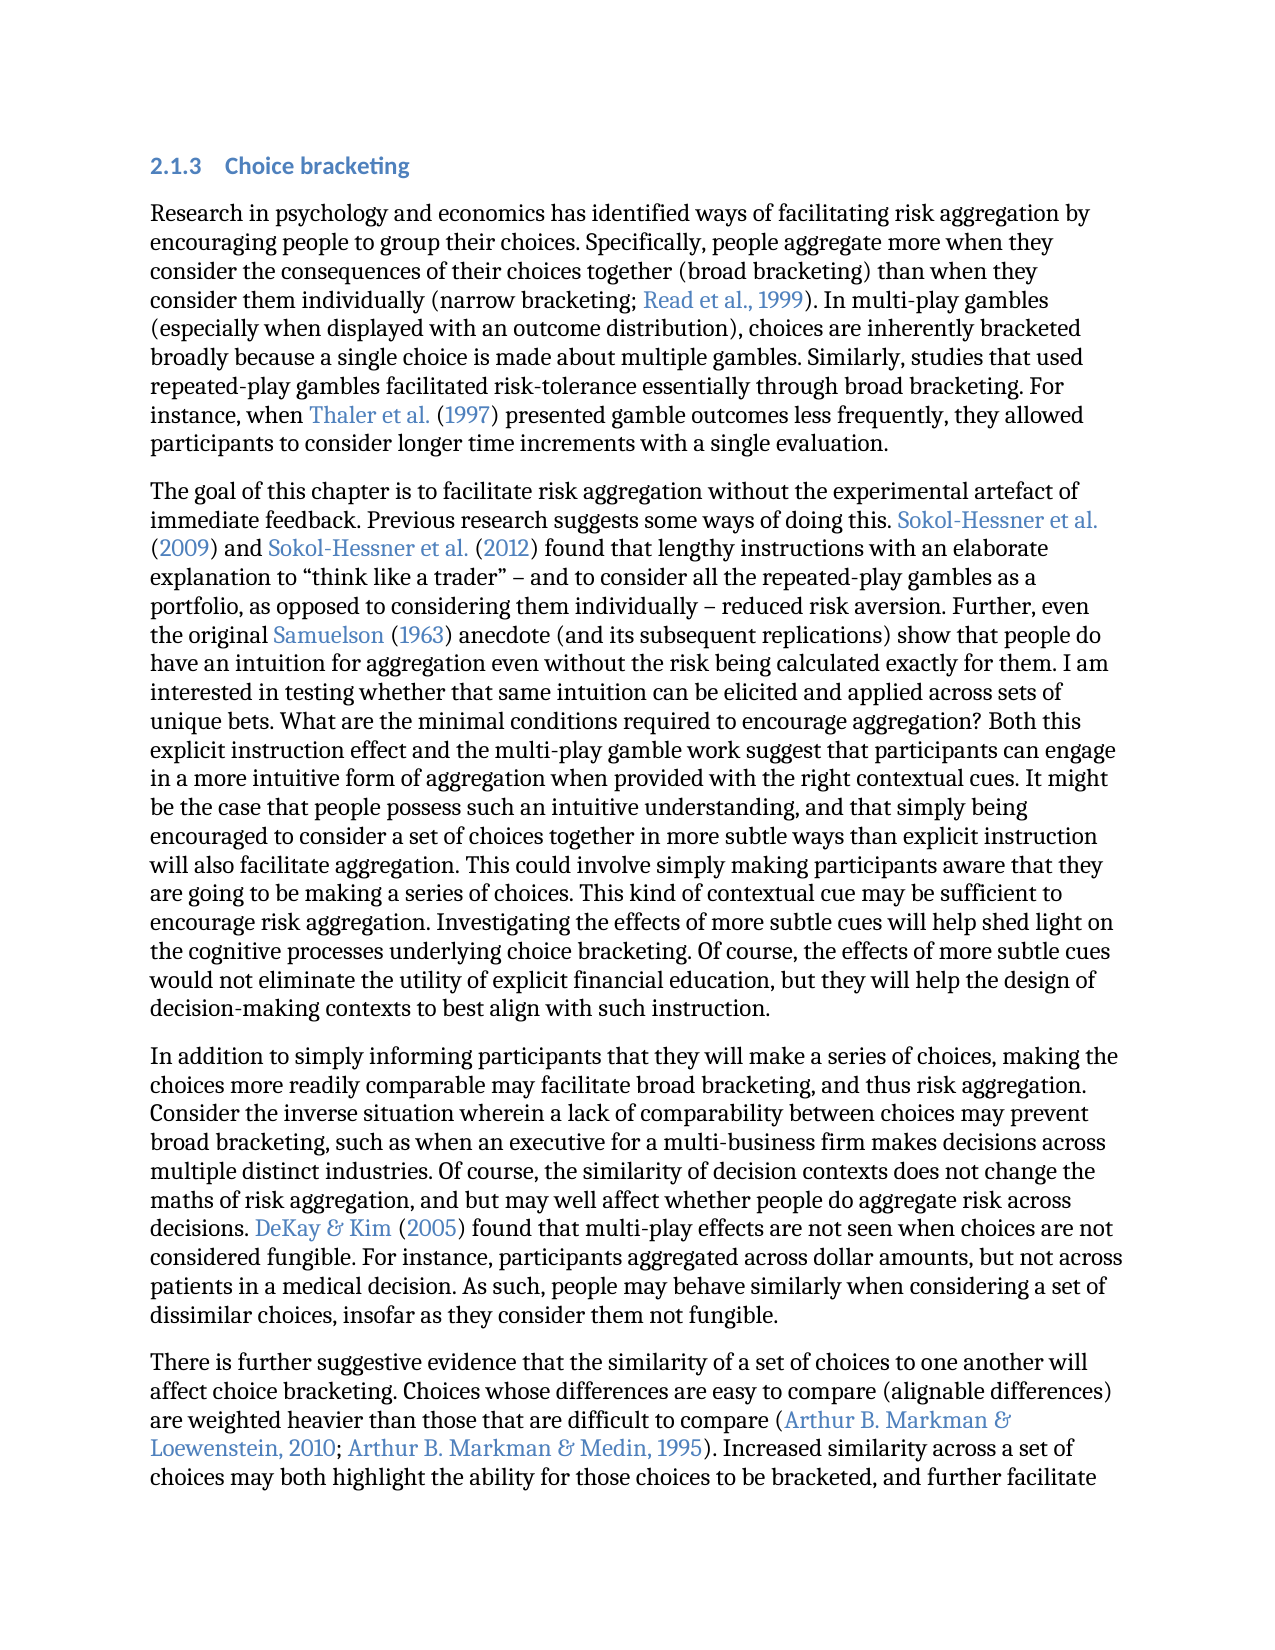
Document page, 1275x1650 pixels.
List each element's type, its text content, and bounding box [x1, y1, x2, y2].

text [150, 1348, 1125, 1492]
text The goal of this chapter is to facilitate risk aggregation without the experimental artefact of immediate feedback. Previous research suggests some ways of doing this. Sokol-Hessner et al. (2009) and Sokol-Hessner et al. (2012) found that lengthy instructions with an elaborate explanation to “think like a trader” – and to consider all the repeated-play gambles as a portfolio, as opposed to considering them individually – reduced risk aversion. Further, even the original Samuelson (1963) anecdote (and its subsequent replications) show that people do have an intuition for aggregation even without the risk being calculated exactly for them. I am interested in testing whether that same intuition can be elicited and applied across sets of unique bets. What are the minimal conditions required to encourage aggregation? Both this explicit instruction effect and the multi-play gamble work suggest that participants can engage in a more intuitive form of aggregation when provided with the right contextual cues. It might be the case that people possess such an intuitive understanding, and that simply being encouraged to consider a set of choices together in more subtle ways than explicit instruction will also facilitate aggregation. This could involve simply making participants aware that they are going to be making a series of choices. This kind of contextual cue may be sufficient to encourage risk aggregation. Investigating the effects of more subtle cues will help shed light on the cognitive processes underlying choice bracketing. Of course, the effects of more subtle cues would not eliminate the utility of explicit financial education, but they will help the design of decision-making contexts to best align with such instruction. [150, 477, 1125, 1023]
text Research in psychology and economics has identified ways of facilitating risk aggregation by encouraging people to group their choices. Specifically, people aggregate more when they consider the consequences of their choices together (broad bracketing) than when they consider them individually (narrow bracketing; Read et al., 1999). In multi-play gambles (especially when displayed with an outcome distribution), choices are inherently bracketed broadly because a single choice is made about multiple gambles. Similarly, studies that used repeated-play gambles facilitated risk-tolerance essentially through broad bracketing. For instance, when Thaler et al. (1997) presented gamble outcomes less frequently, they allowed participants to consider longer time increments with a single evaluation. [150, 199, 1125, 458]
text In addition to simply informing participants that they will make a series of choices, making the choices more readily comparable may facilitate broad bracketing, and thus risk aggregation. Consider the inverse situation wherein a lack of comparability between choices may prevent broad bracketing, such as when an executive for a multi-business firm makes decisions across multiple distinct industries. Of course, the similarity of decision contexts does not change the maths of risk aggregation, and but may well affect whether people do aggregate risk across decisions. DeKay & Kim (2005) found that multi-play effects are not seen when choices are not considered fungible. For instance, participants aggregated across dollar amounts, but not across patients in a medical decision. As such, people may behave similarly when considering a set of dissimilar choices, insofar as they consider them not fungible. [150, 1042, 1125, 1329]
subtitle 2.1.3 Choice bracketing [150, 150, 1125, 181]
